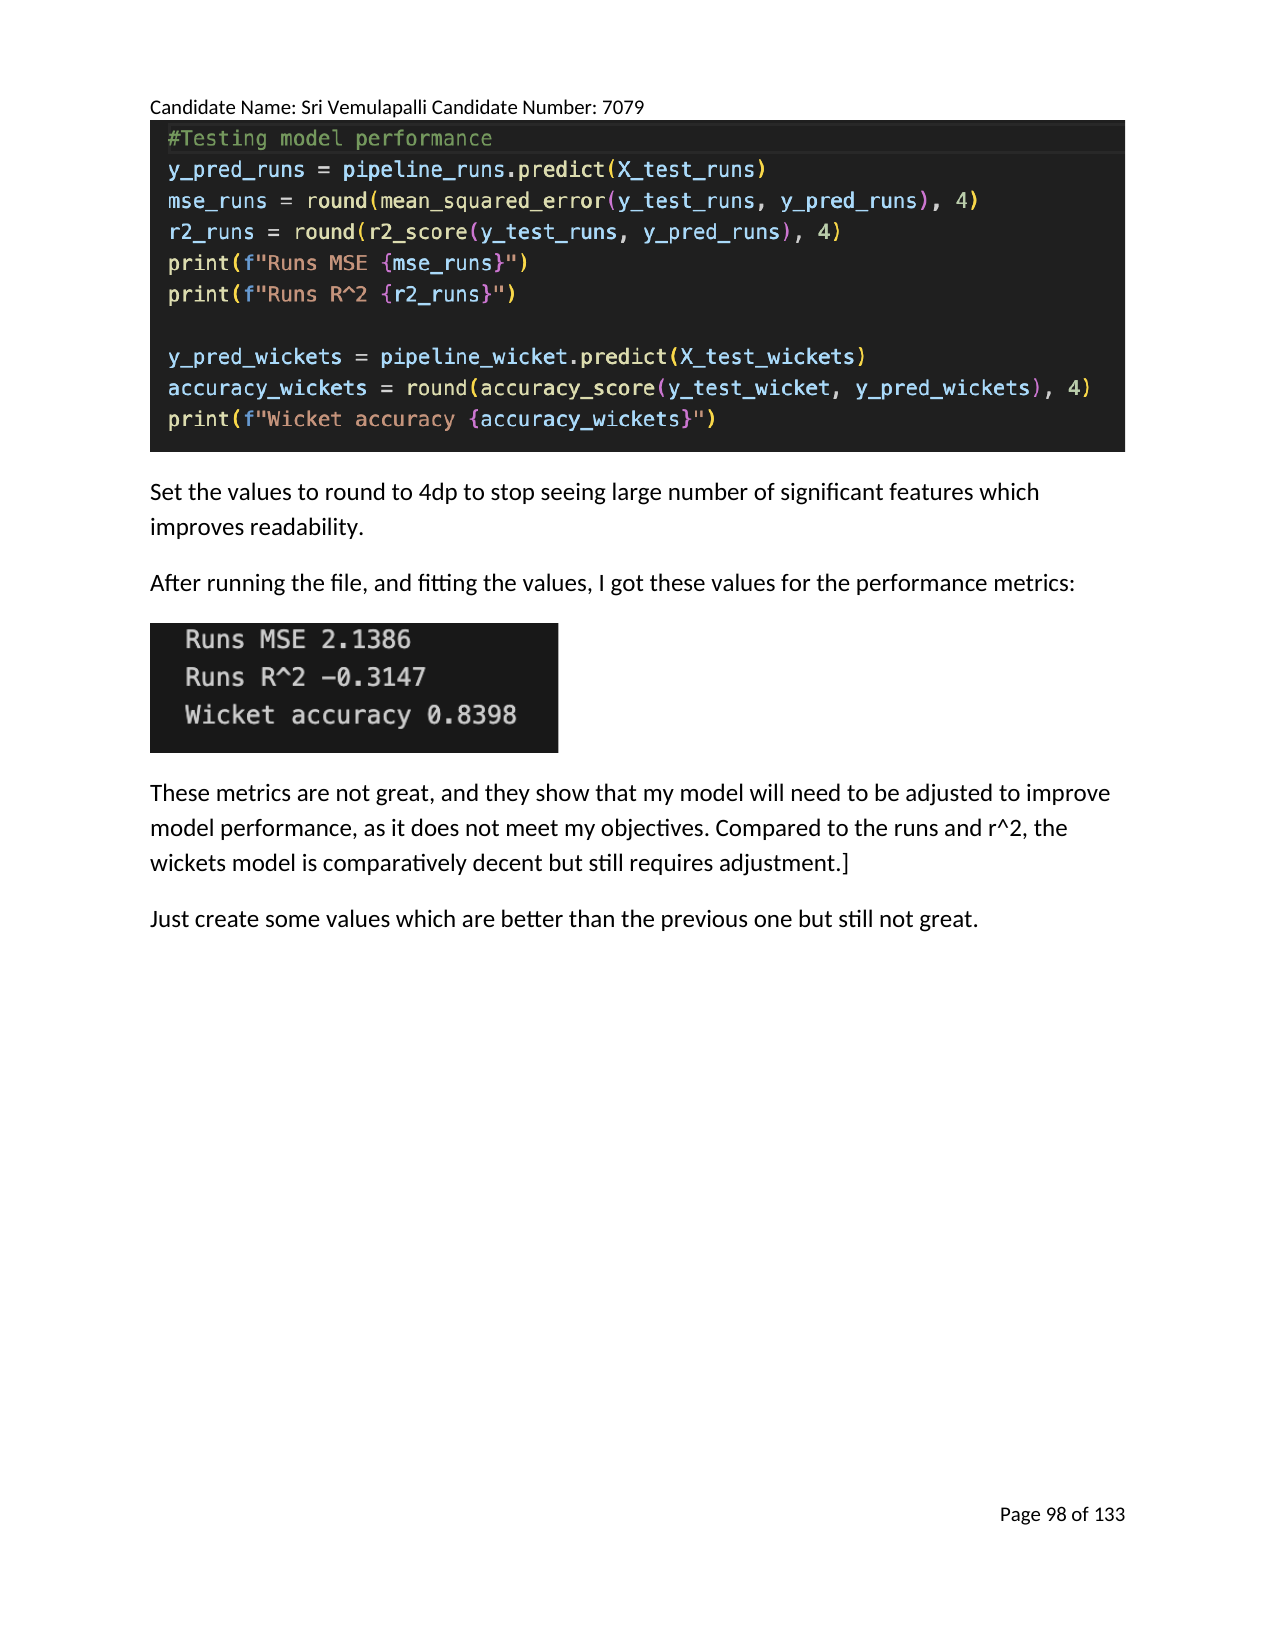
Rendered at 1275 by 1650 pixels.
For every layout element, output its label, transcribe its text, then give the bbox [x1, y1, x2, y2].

text Just create some values which are better than the previous one but still not great. [150, 903, 1125, 933]
text After running the file, and fitting the values, I got these values for the performance metrics: [150, 567, 1125, 598]
picture [150, 120, 1125, 452]
picture [150, 623, 559, 753]
text Set the values to round to 4dp to stop seeing large number of significant features which improves readability. [150, 476, 1125, 542]
text These metrics are not great, and they show that my model will need to be adjusted to improve model performance, as it does not meet my objectives. Compared to the runs and r^2, the wickets model is comparatively decent but still requires adjustment.] [150, 777, 1125, 877]
